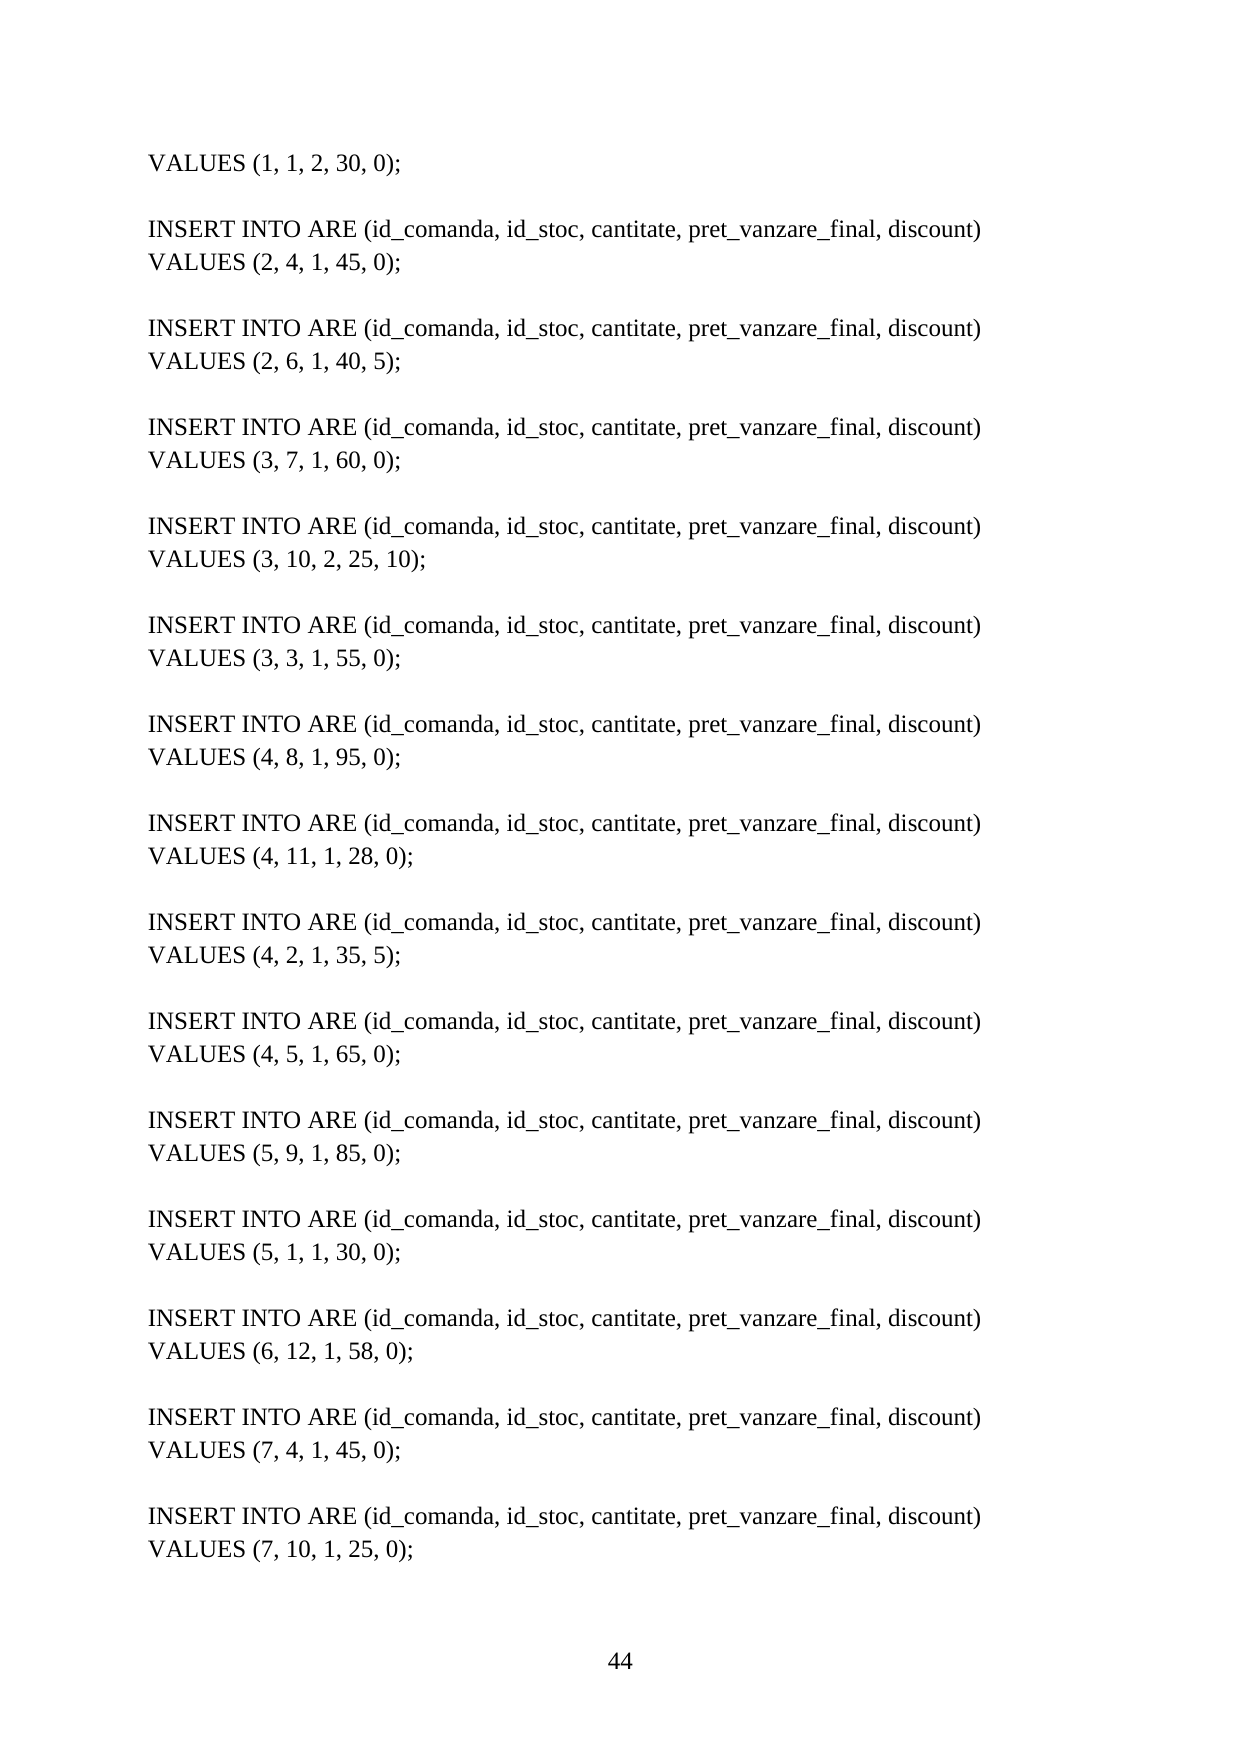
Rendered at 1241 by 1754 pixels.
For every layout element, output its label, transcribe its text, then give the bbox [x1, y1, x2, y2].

text VALUES (3, 7, 1, 60, 0); [148, 445, 1093, 473]
text VALUES (2, 6, 1, 40, 5); [148, 346, 1093, 374]
text VALUES (3, 10, 2, 25, 10); [148, 544, 1093, 573]
text VALUES (4, 8, 1, 95, 0); [148, 742, 1093, 771]
text INSERT INTO ARE (id_comanda, id_stoc, cantitate, pret_vanzare_final, discount) [148, 709, 1093, 738]
text INSERT INTO ARE (id_comanda, id_stoc, cantitate, pret_vanzare_final, discount) [148, 511, 1093, 539]
text VALUES (6, 12, 1, 58, 0); [148, 1336, 1093, 1365]
text VALUES (4, 11, 1, 28, 0); [148, 841, 1093, 870]
text INSERT INTO ARE (id_comanda, id_stoc, cantitate, pret_vanzare_final, discount) [148, 808, 1093, 837]
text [148, 1402, 1093, 1431]
text INSERT INTO ARE (id_comanda, id_stoc, cantitate, pret_vanzare_final, discount) [148, 1006, 1093, 1035]
text VALUES (5, 1, 1, 30, 0); [148, 1237, 1093, 1266]
text VALUES (4, 5, 1, 65, 0); [148, 1039, 1093, 1068]
text VALUES (3, 3, 1, 55, 0); [148, 643, 1093, 672]
text VALUES (7, 4, 1, 45, 0); [148, 1435, 1093, 1464]
text VALUES (2, 4, 1, 45, 0); [148, 247, 1093, 275]
text INSERT INTO ARE (id_comanda, id_stoc, cantitate, pret_vanzare_final, discount) [148, 1204, 1093, 1233]
text INSERT INTO ARE (id_comanda, id_stoc, cantitate, pret_vanzare_final, discount) [148, 1303, 1093, 1332]
text VALUES (1, 1, 2, 30, 0); [148, 148, 1093, 176]
text INSERT INTO ARE (id_comanda, id_stoc, cantitate, pret_vanzare_final, discount) [148, 412, 1093, 441]
text VALUES (5, 9, 1, 85, 0); [148, 1138, 1093, 1167]
text INSERT INTO ARE (id_comanda, id_stoc, cantitate, pret_vanzare_final, discount) [148, 907, 1093, 936]
text INSERT INTO ARE (id_comanda, id_stoc, cantitate, pret_vanzare_final, discount) [148, 1105, 1093, 1134]
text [148, 214, 1093, 242]
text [148, 1501, 1093, 1530]
text INSERT INTO ARE (id_comanda, id_stoc, cantitate, pret_vanzare_final, discount) [148, 610, 1093, 639]
text VALUES (4, 2, 1, 35, 5); [148, 940, 1093, 969]
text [148, 313, 1093, 341]
text VALUES (7, 10, 1, 25, 0); [148, 1534, 1093, 1563]
